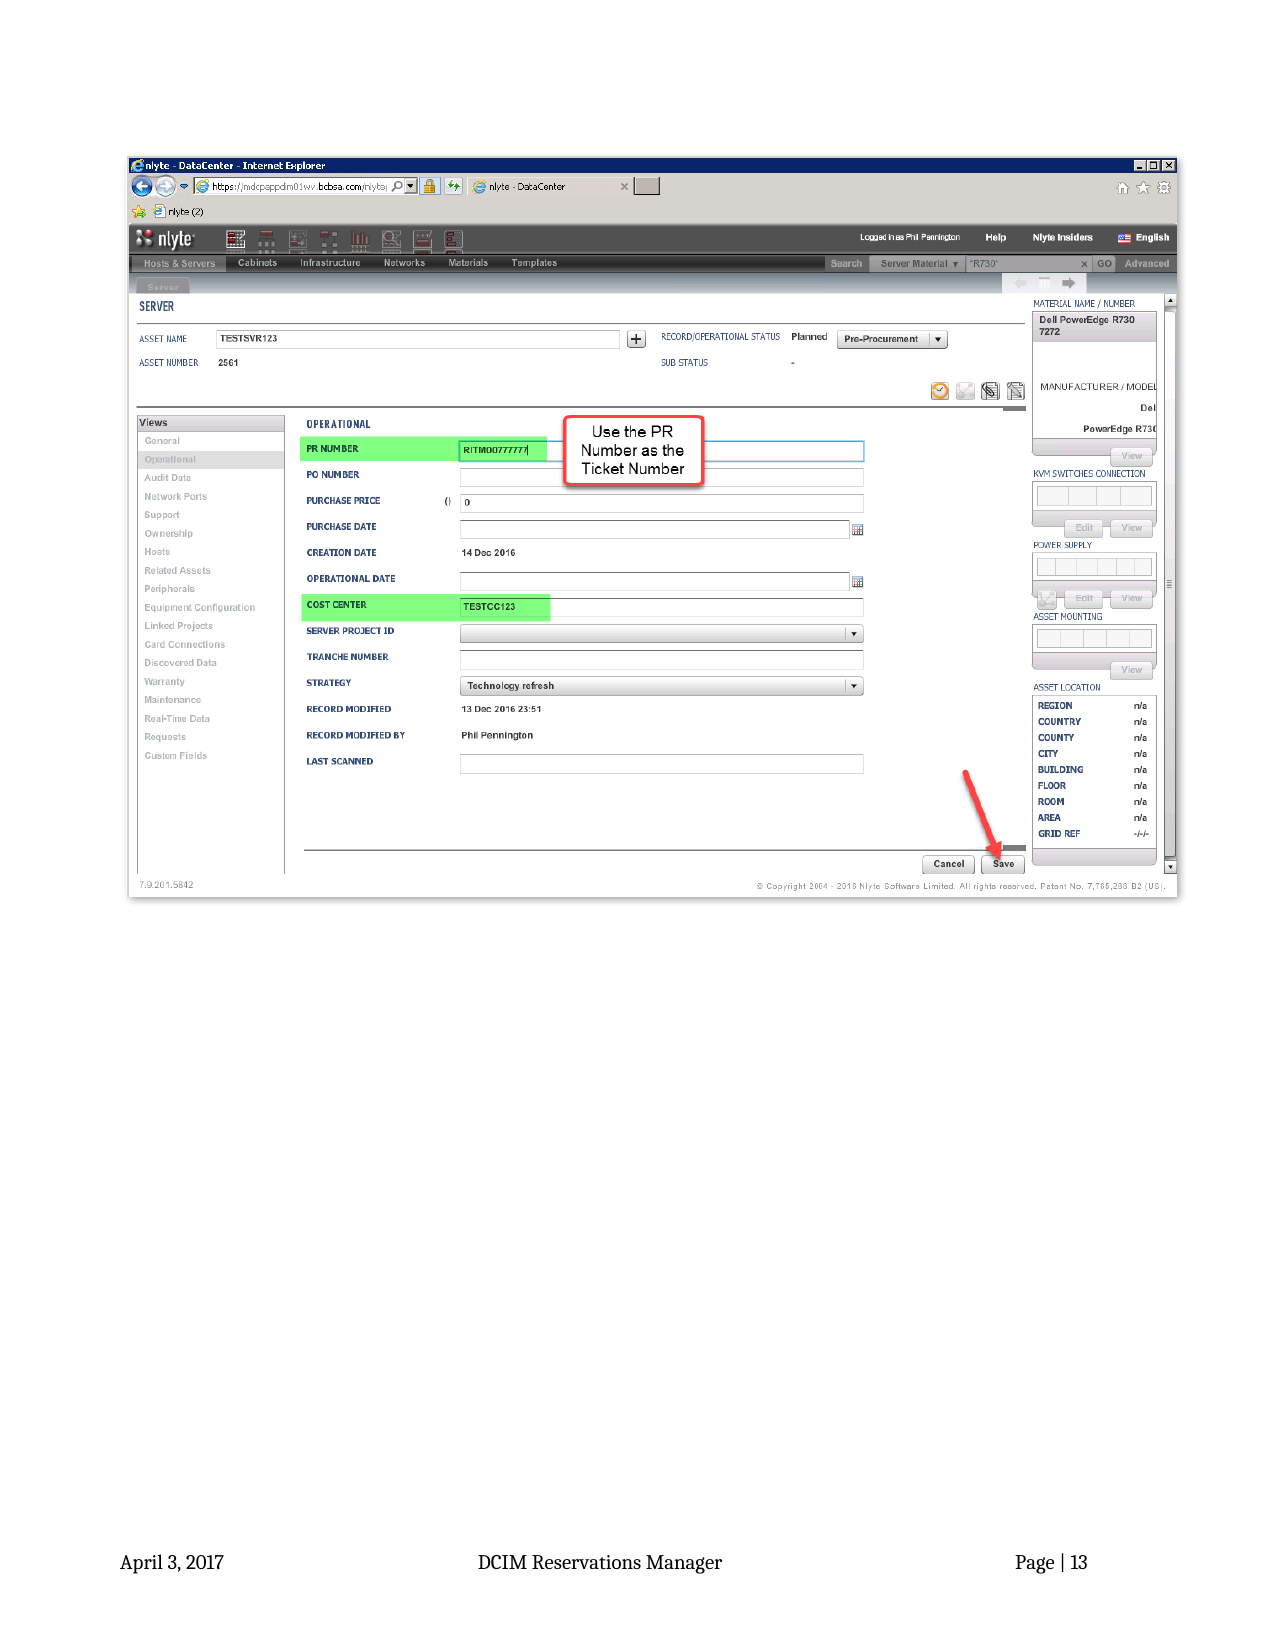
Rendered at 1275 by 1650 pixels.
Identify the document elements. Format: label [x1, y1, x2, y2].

picture [126, 156, 1177, 897]
